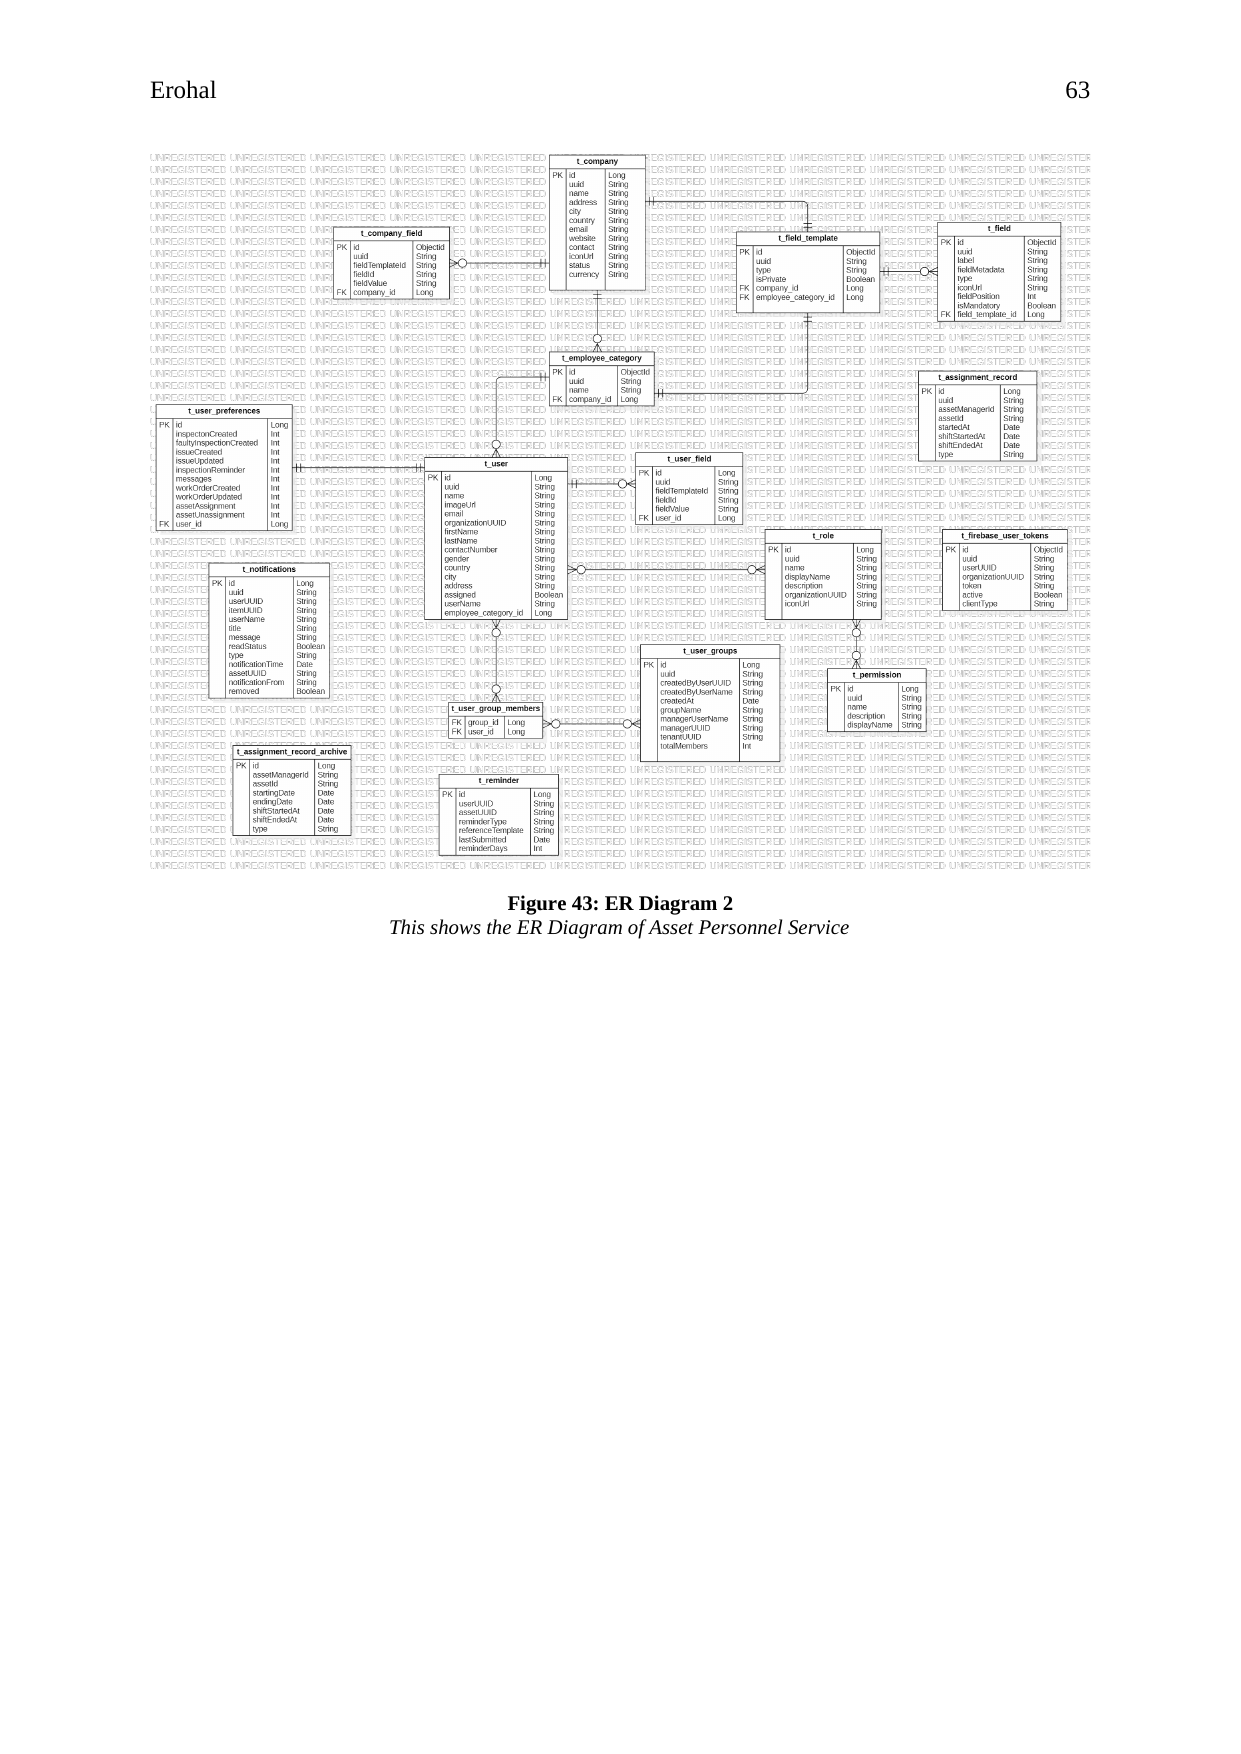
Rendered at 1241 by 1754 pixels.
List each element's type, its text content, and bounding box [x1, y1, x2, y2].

picture [150, 150, 1091, 879]
text This shows the ER Diagram of Asset Personnel Service [150, 915, 1090, 939]
text Figure 43: ER Diagram 2 [150, 891, 1090, 915]
